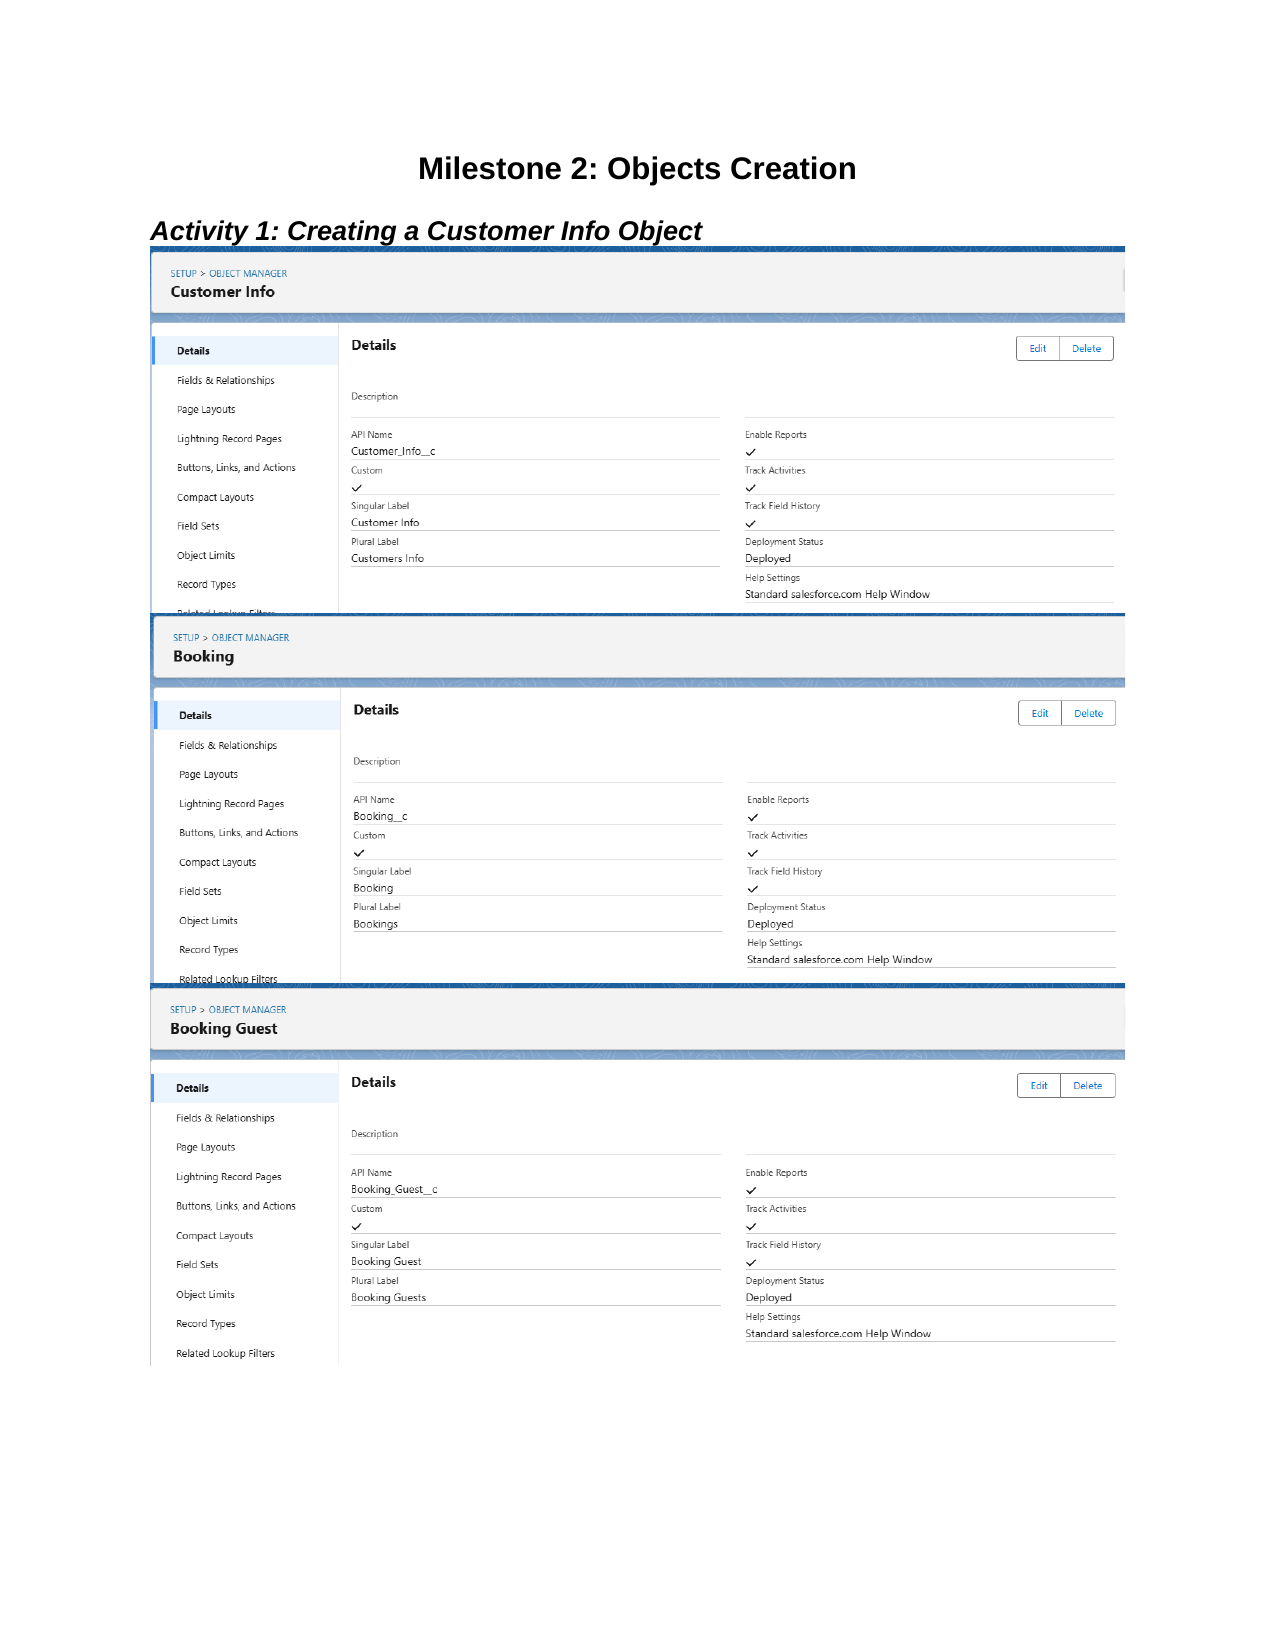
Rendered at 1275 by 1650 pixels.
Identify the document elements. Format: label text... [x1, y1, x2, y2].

picture [150, 246, 1125, 1366]
subtitle Milestone 2: Objects Creation [150, 150, 1125, 186]
subtitle Activity 1: Creating a Customer Info Object [150, 215, 1125, 246]
